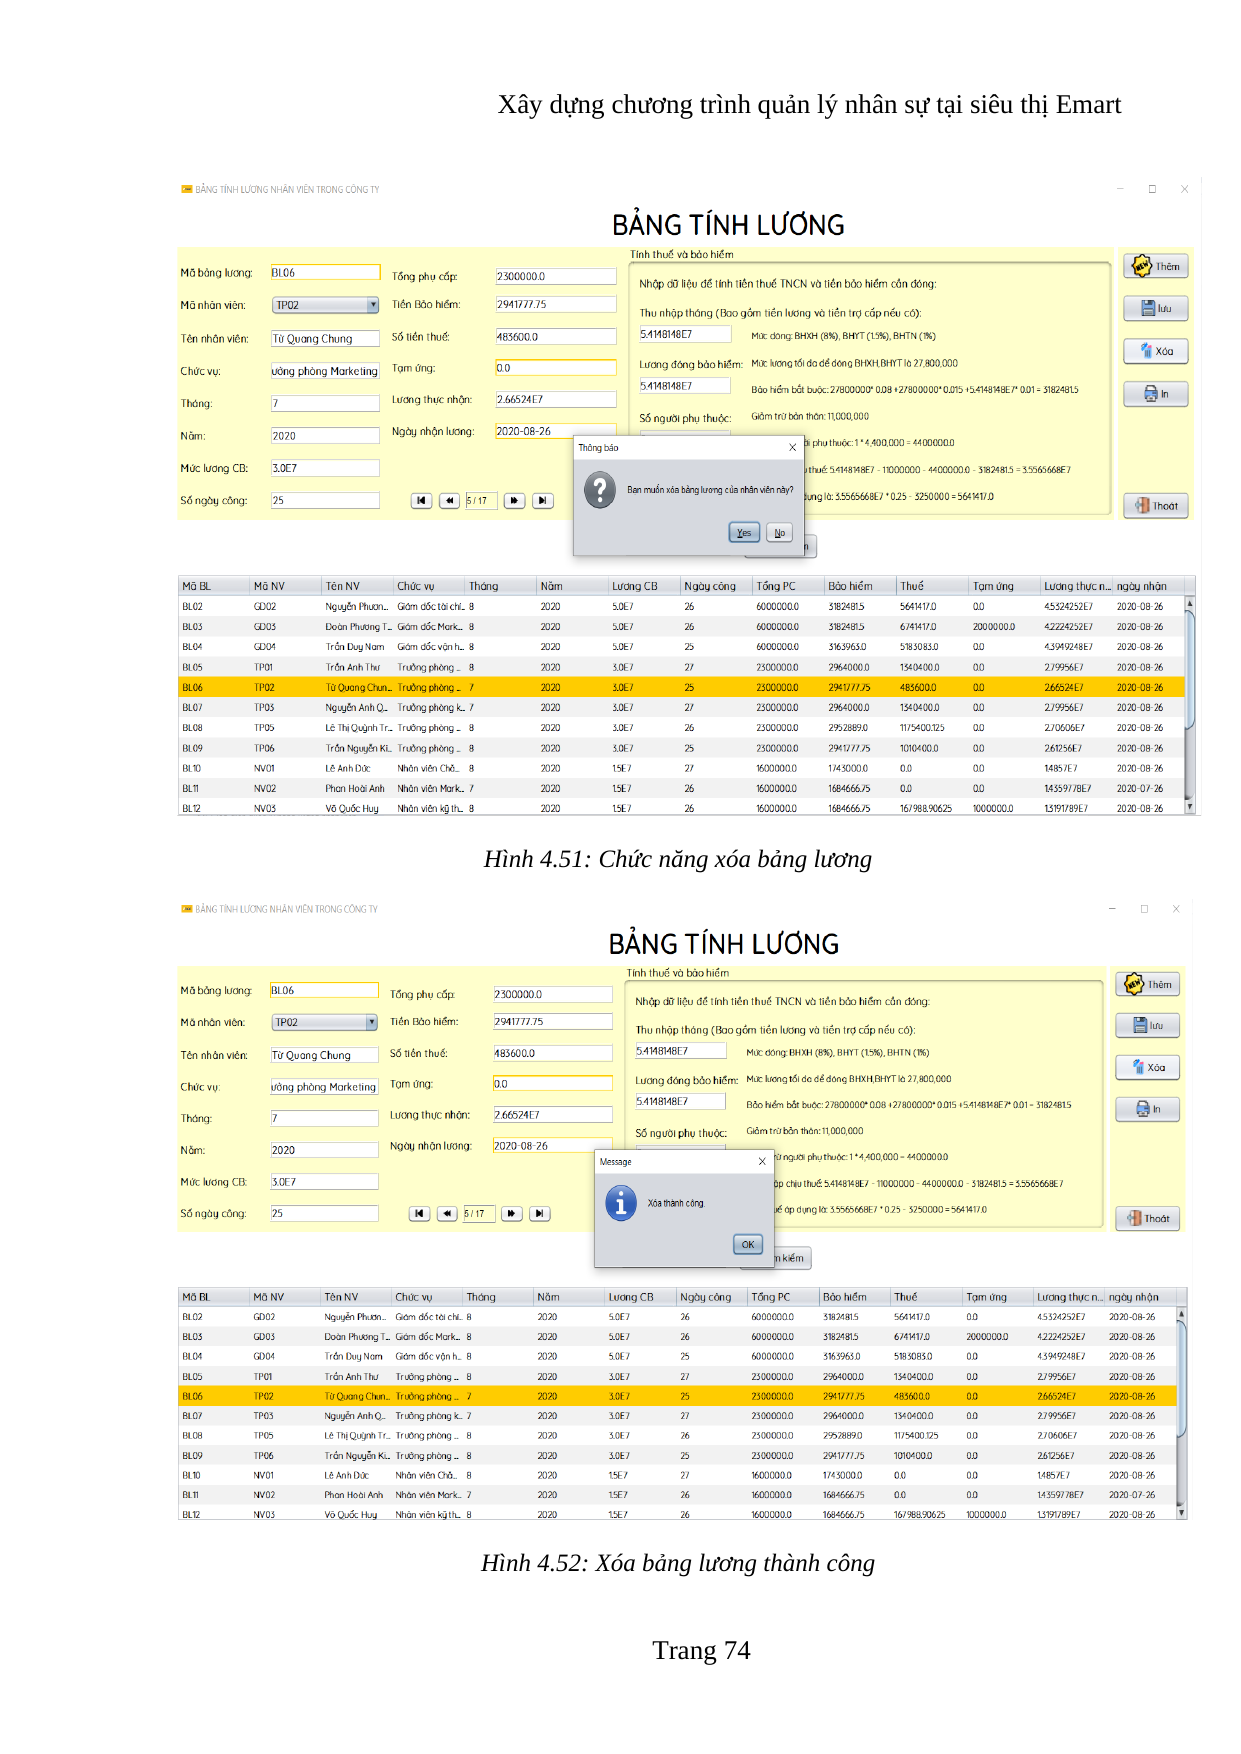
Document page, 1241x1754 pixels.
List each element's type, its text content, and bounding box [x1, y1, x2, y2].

picture [177, 899, 1193, 1520]
picture [177, 177, 1202, 816]
